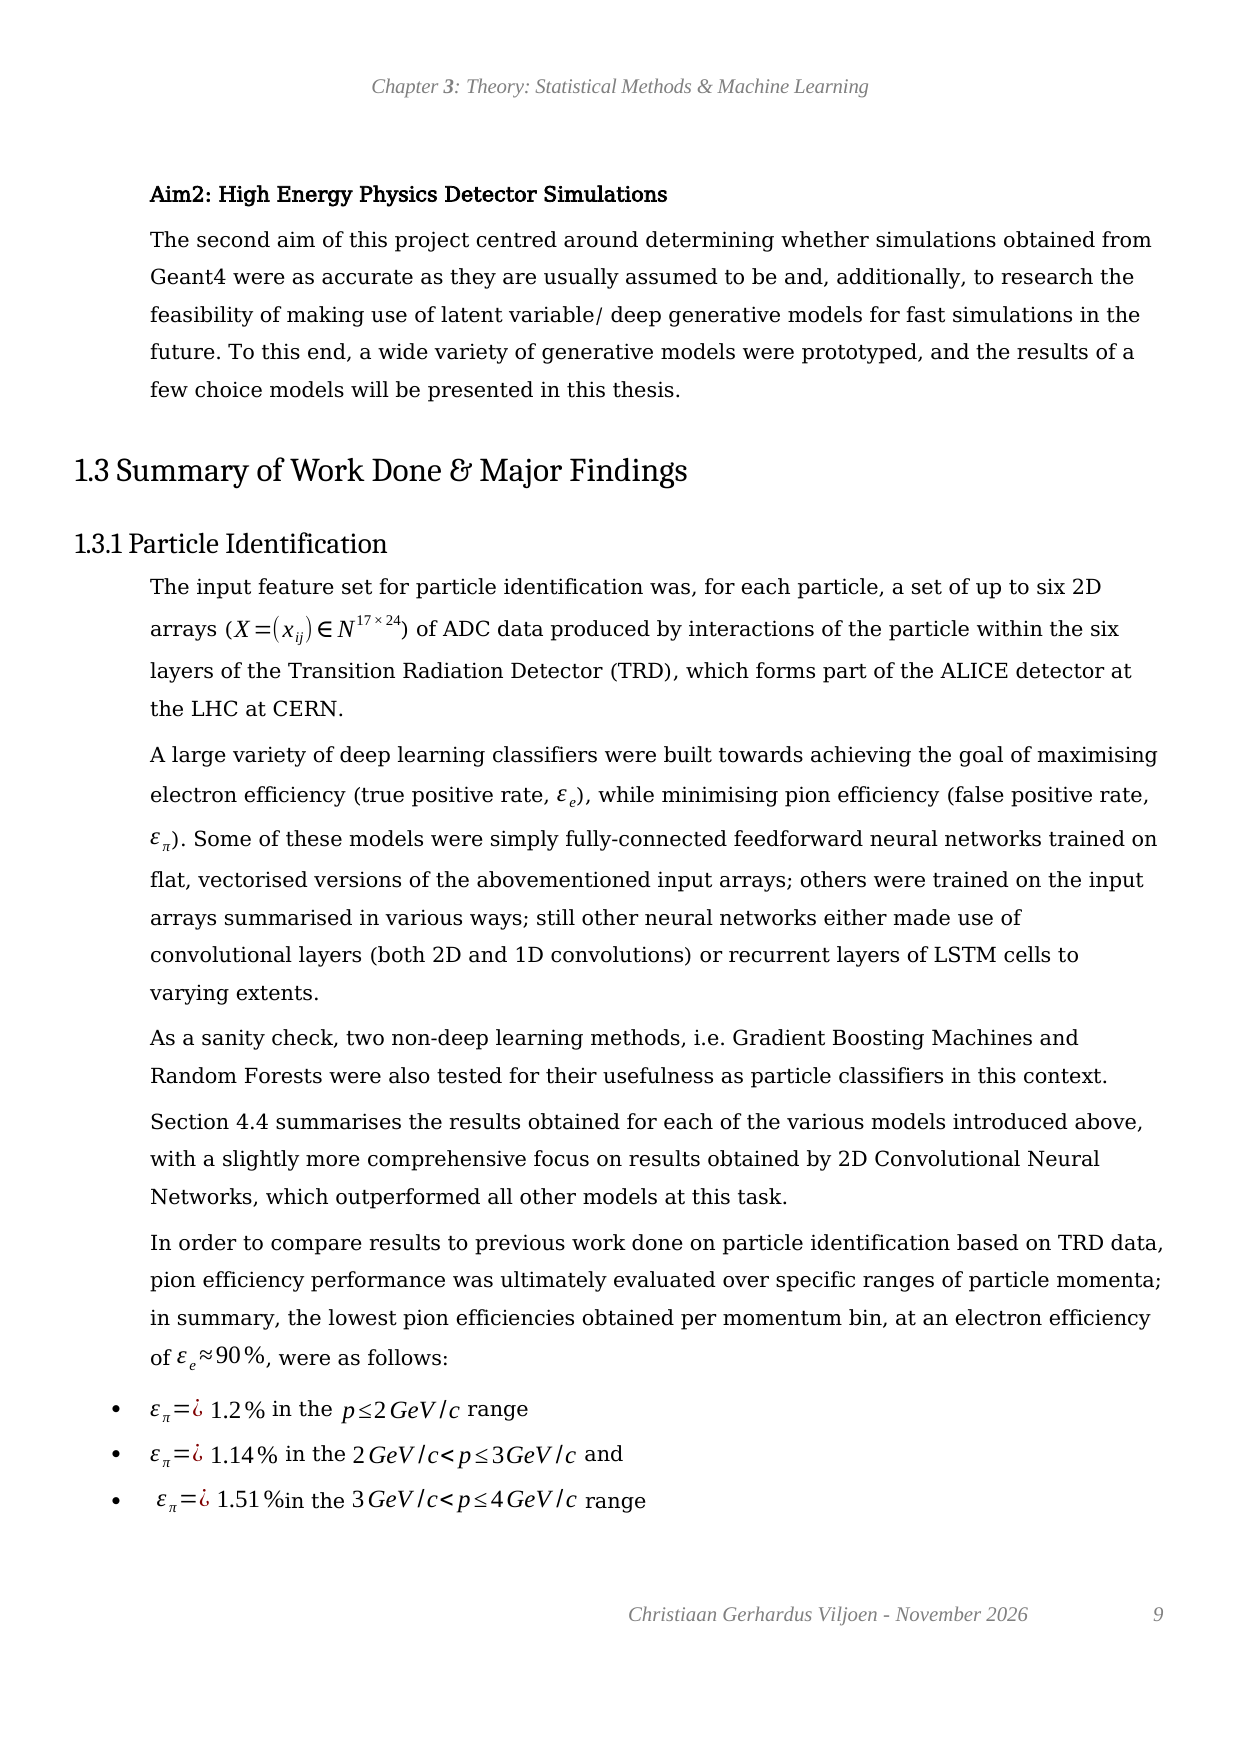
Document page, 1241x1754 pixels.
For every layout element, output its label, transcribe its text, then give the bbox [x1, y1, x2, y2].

subtitle Summary of Work Done & Major Findings [75, 452, 1165, 490]
text Aim2: High Energy Physics Detector Simulations [150, 181, 1165, 206]
text The second aim of this project centred around determining whether simulations obtained from Geant4 were as accurate as they are usually assumed to be and, additionally, to research the feasibility of making use of latent variable/ deep generative models for fast simulations in the future. To this end, a wide variety of generative models were prototyped, and the results of a few choice models will be presented in this thesis. [150, 227, 1165, 402]
text A large variety of deep learning classifiers were built towards achieving the goal of maximising electron efficiency (true positive rate, ), while minimising pion efficiency (false positive rate, ). Some of these models were simply fully-connected feedforward neural networks trained on flat, vectorised versions of the abovementioned input arrays; others were trained on the input arrays summarised in various ways; still other neural networks either made use of convolutional layers (both 2D and 1D convolutions) or recurrent layers of LSTM cells to varying extents. [150, 742, 1165, 1004]
list in the range [112, 1484, 1165, 1516]
text Section 4.3 summarises the results obtained for each of the various models introduced above, with a slightly more comprehensive focus on results obtained by 2D Convolutional Neural Networks, which outperformed all other models at this task. [150, 1108, 1165, 1208]
text In order to compare results to previous work done on particle identification based on TRD data, pion efficiency performance was ultimately evaluated over specific ranges of particle momenta; in summary, the lowest pion efficiencies obtained per momentum bin, at an electron efficiency of , were as follows: [150, 1229, 1165, 1373]
subtitle Particle Identification [75, 527, 1165, 561]
text As a sanity check, two non-deep learning methods, i.e. Gradient Boosting Machines and Random Forests were also tested for their usefulness as particle classifiers in this context. [150, 1025, 1165, 1088]
list in the range [112, 1394, 1165, 1427]
list in the and [112, 1439, 1165, 1472]
text The input feature set for particle identification was, for each particle, a set of up to six 2D arrays () of ADC data produced by interactions of the particle within the six layers of the Transition Radiation Detector (TRD), which forms part of the ALICE detector at the LHC at CERN. [150, 573, 1165, 721]
